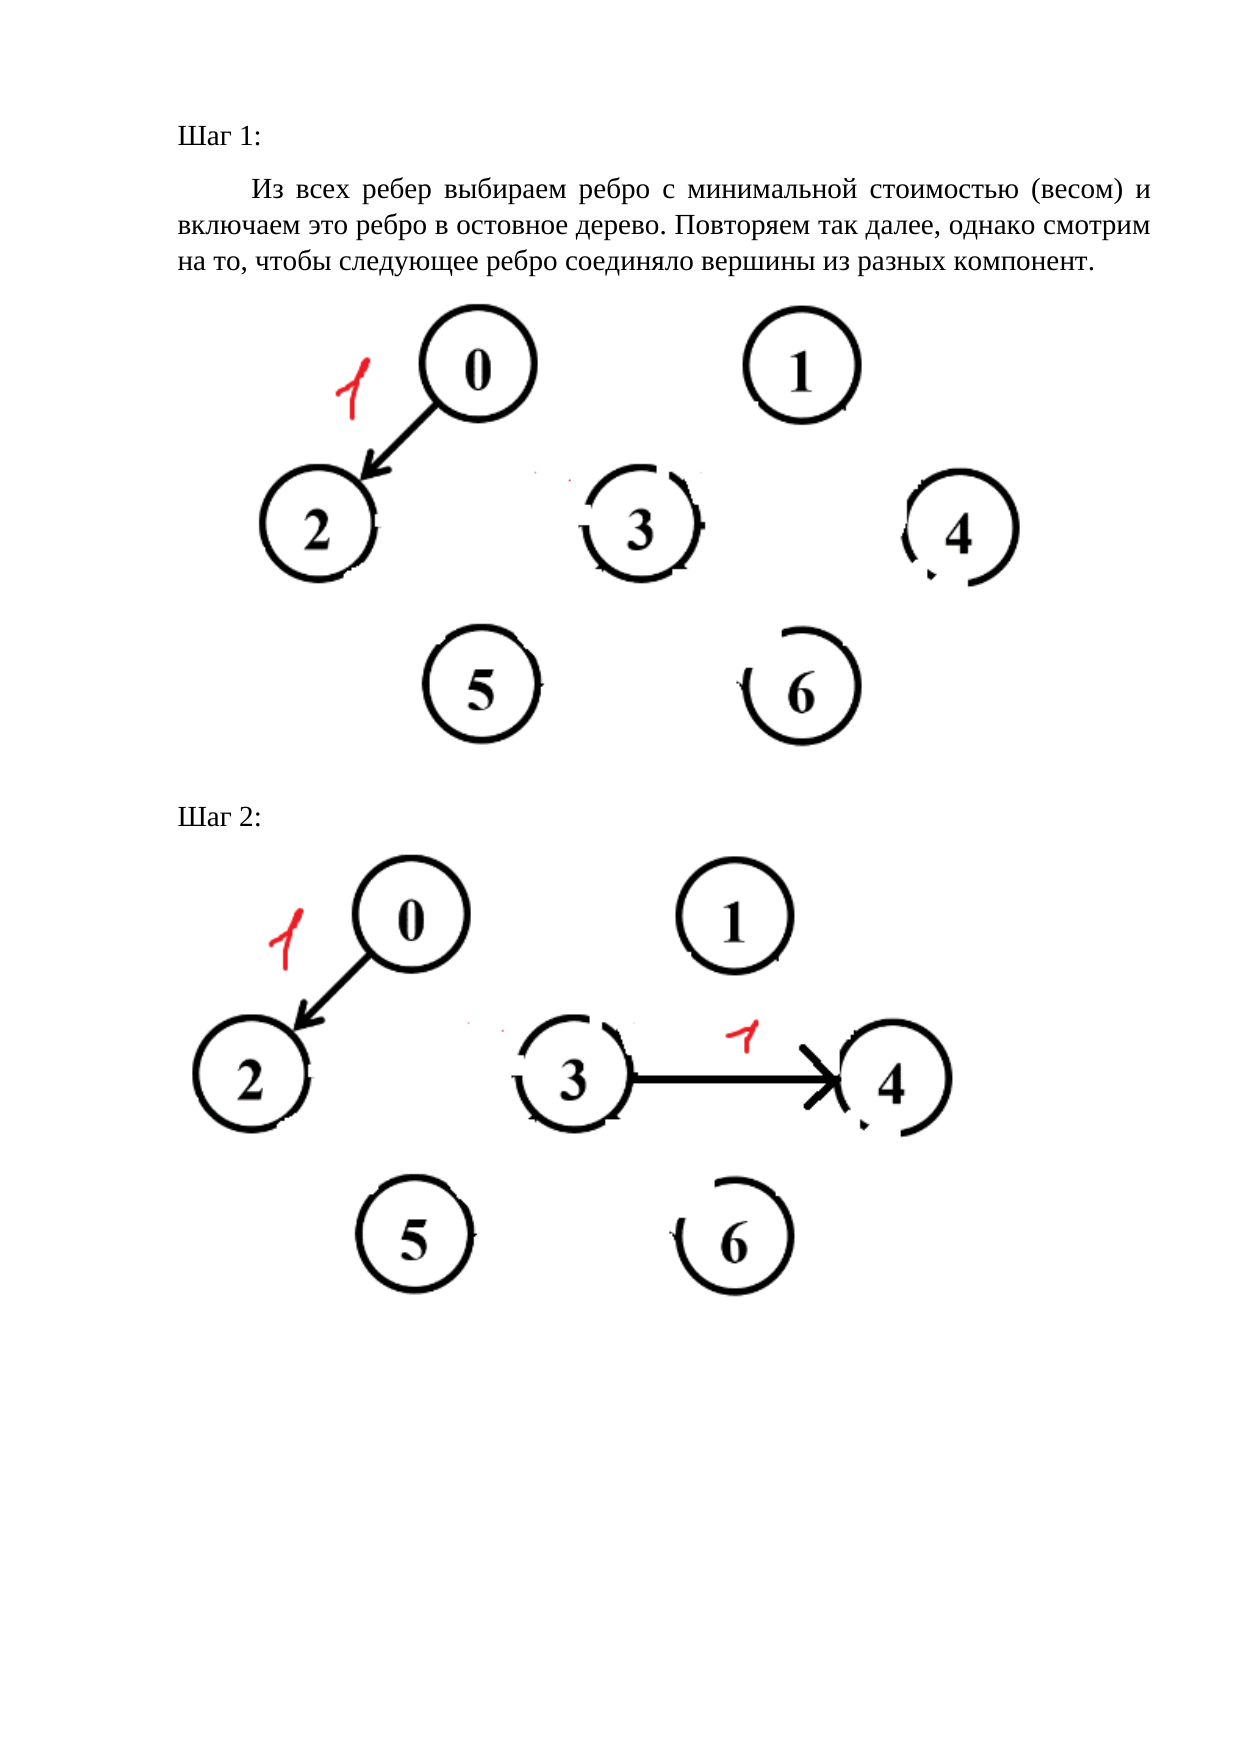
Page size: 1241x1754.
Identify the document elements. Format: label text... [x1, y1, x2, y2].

text Шаг 2: [177, 799, 1152, 833]
text Из всех ребер выбираем ребро с минимальной стоимостью (весом) и включаем это ребро в остовное дерево. Повторяем так далее, однако смотрим на то, чтобы следующее ребро соединяло вершины из разных компонент. [177, 171, 1152, 277]
picture [177, 852, 998, 1334]
text Шаг 1: [177, 118, 1152, 152]
picture [251, 296, 1070, 781]
